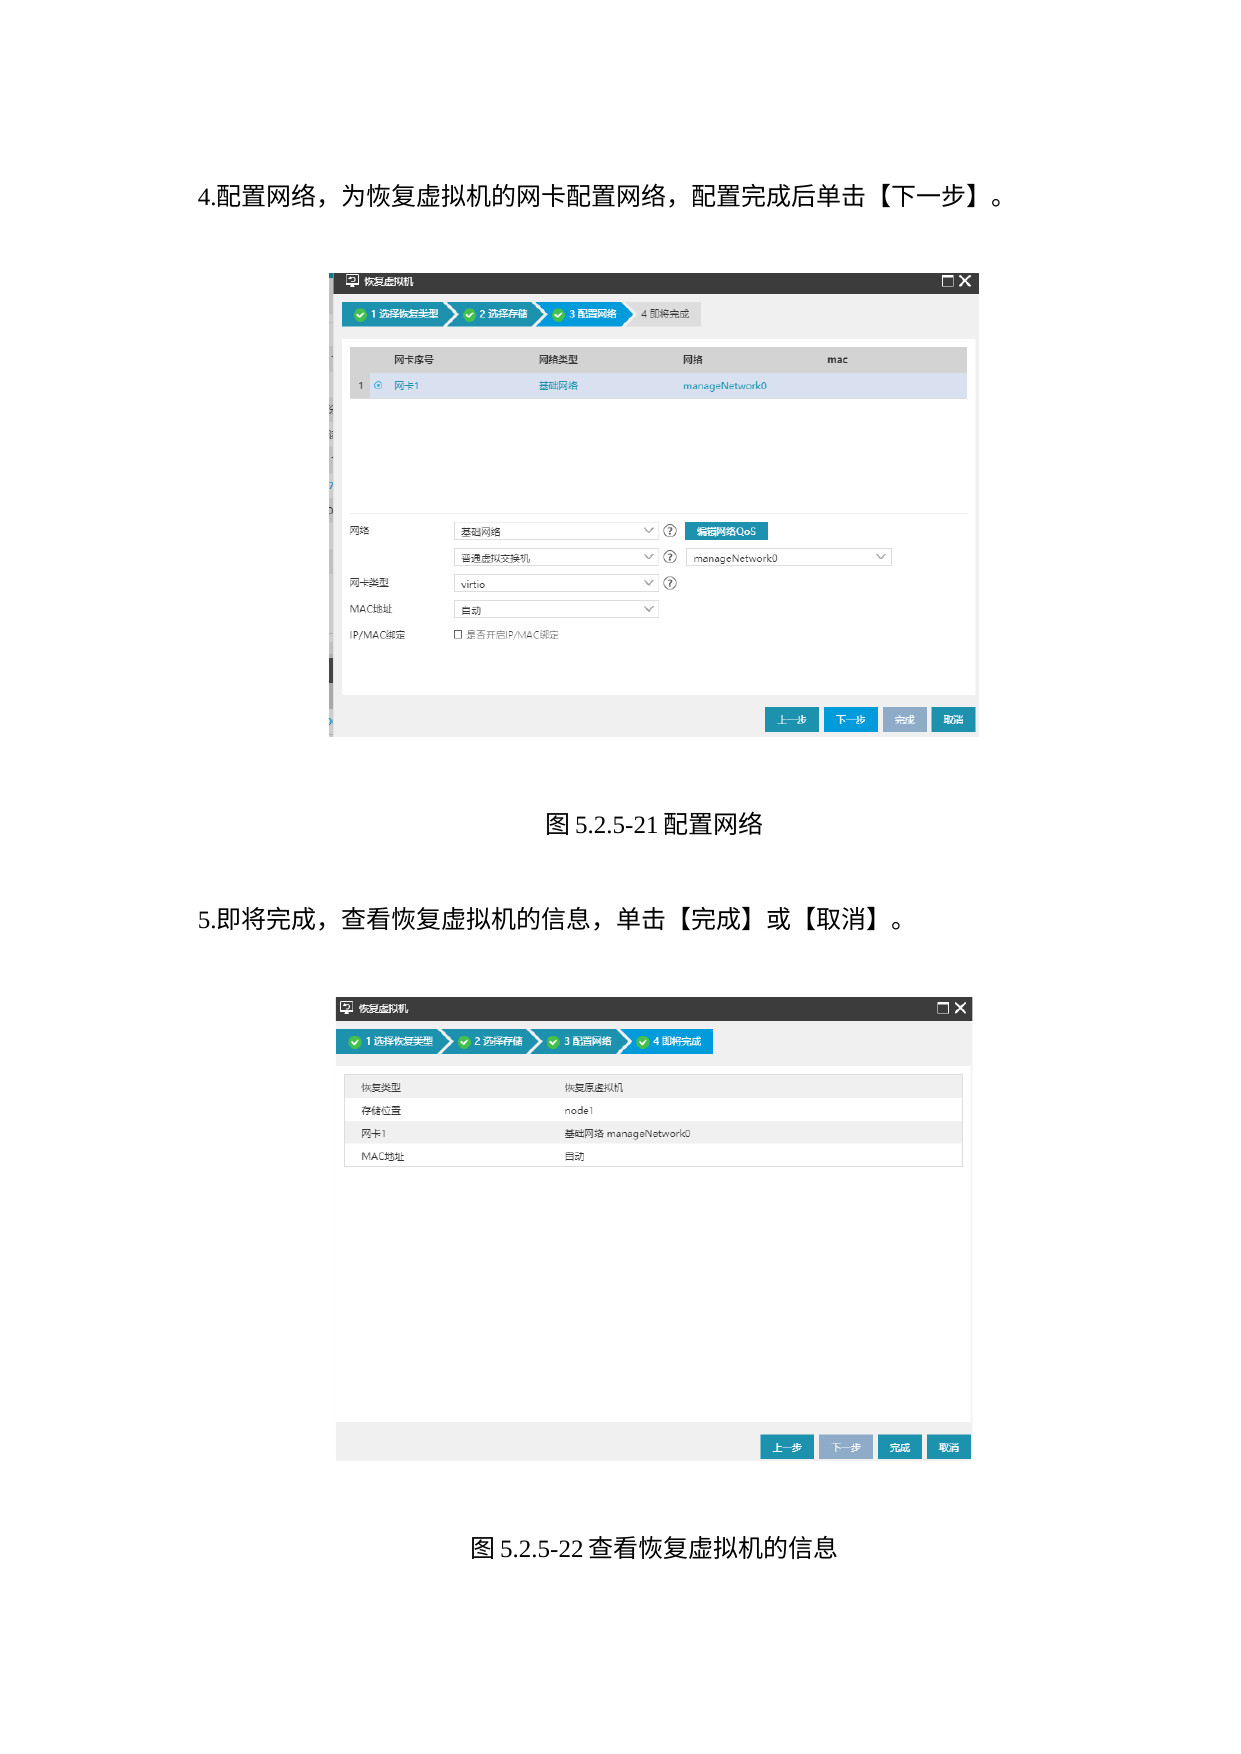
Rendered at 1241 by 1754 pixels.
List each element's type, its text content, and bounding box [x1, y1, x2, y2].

text 5.即将完成，查看恢复虚拟机的信息，单击【完成】或【取消】。 [148, 885, 1110, 950]
text 4.配置网络，为恢复虚拟机的网卡配置网络，配置完成后单击【下一步】。 [148, 162, 1110, 227]
picture [329, 273, 979, 737]
text 图5.2.5-21配置网络 [148, 791, 1110, 856]
text 图5.2.5-22查看恢复虚拟机的信息 [148, 1514, 1110, 1579]
picture [335, 997, 973, 1461]
